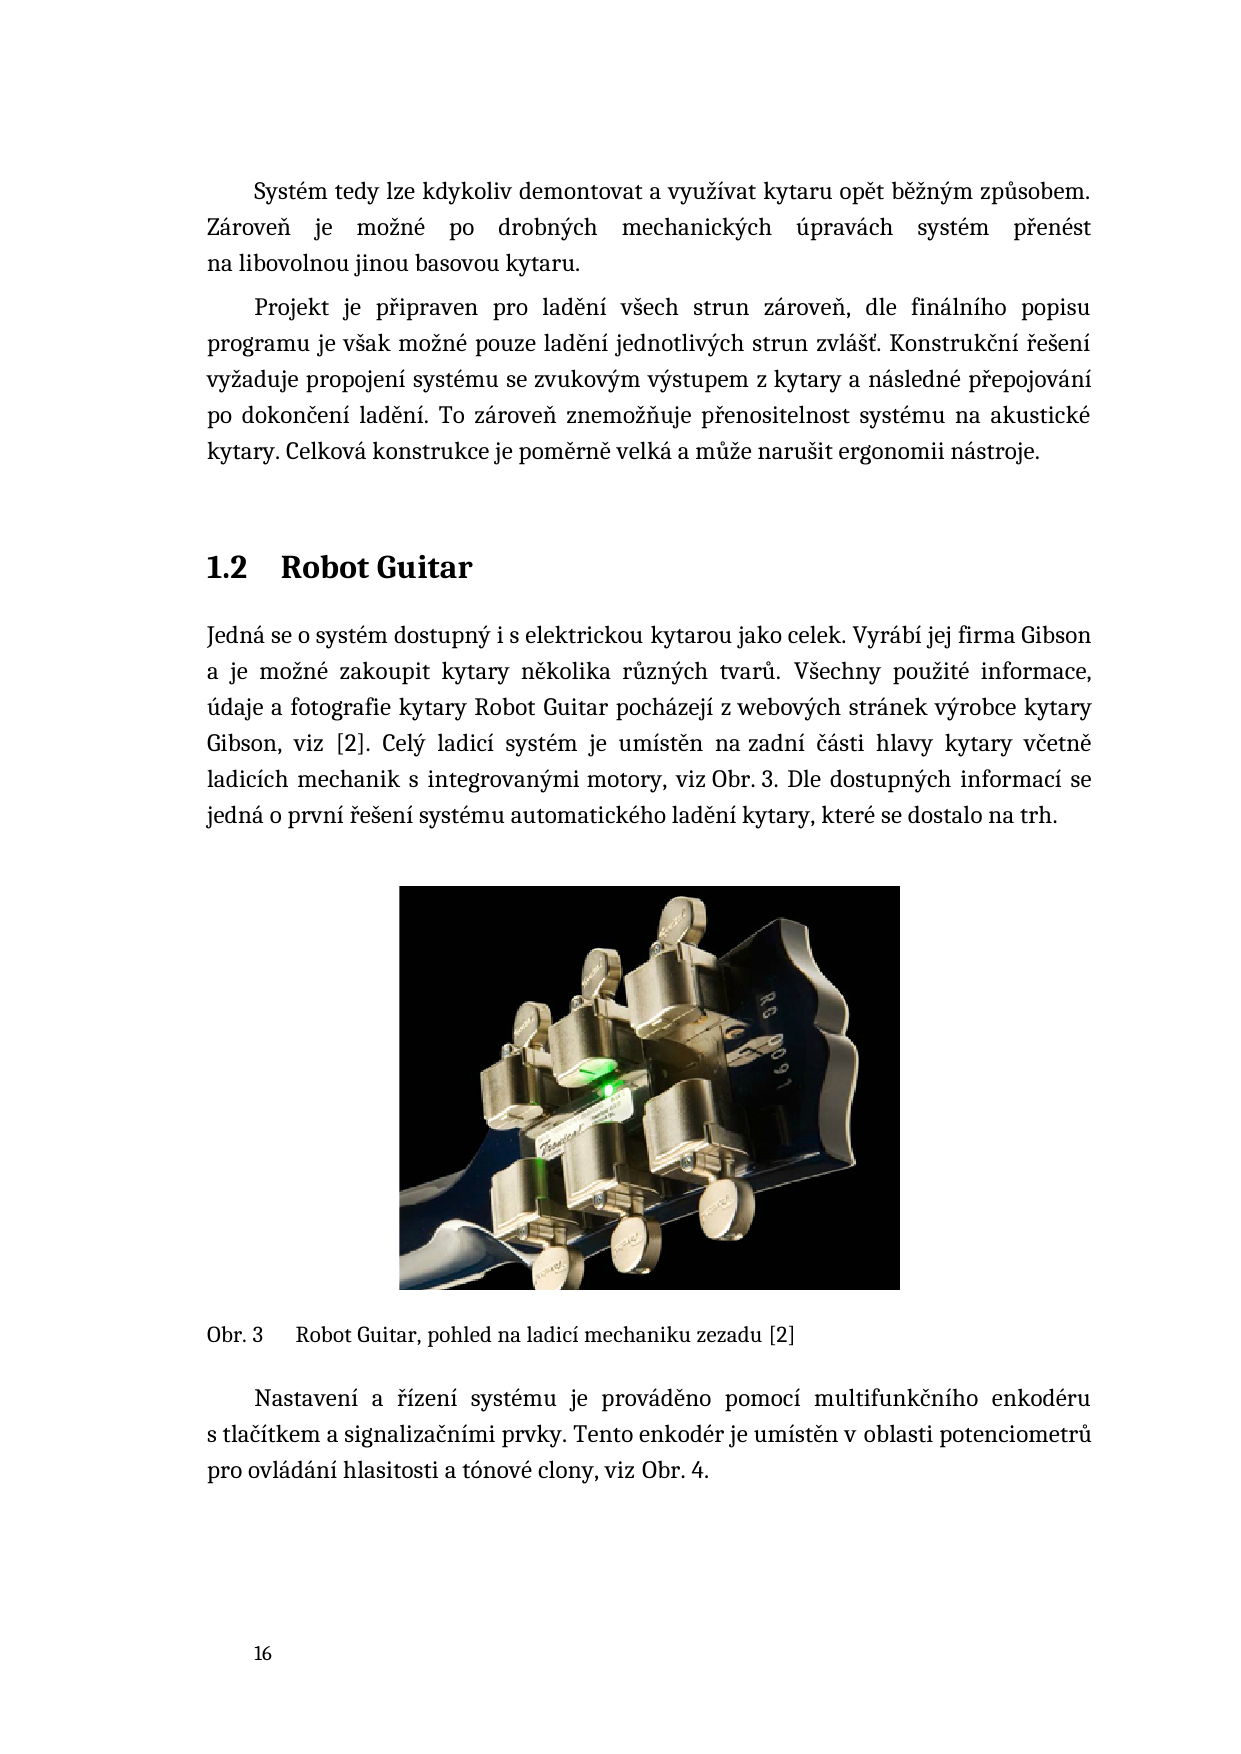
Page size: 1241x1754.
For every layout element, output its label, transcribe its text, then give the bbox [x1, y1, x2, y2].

text Systém tedy lze kdykoliv demontovat a využívat kytaru opět běžným způsobem. Zároveň je možné po drobných mechanických úpravách systém přenést na libovolnou jinou basovou kytaru. [207, 177, 1092, 278]
picture [399, 886, 900, 1290]
text Projekt je připraven pro ladění všech strun zároveň, dle finálního popisu programu je však možné pouze ladění jednotlivých strun zvlášť. Konstrukční řešení vyžaduje propojení systému se zvukovým výstupem z kytary a následné přepojování po dokončení ladění. To zároveň znemožňuje přenositelnost systému na akustické kytary. Celková konstrukce je poměrně velká a může narušit ergonomii nástroje. [207, 293, 1092, 466]
text Obr. 3 Robot Guitar, pohled na ladicí mechaniku zezadu [2] [207, 1322, 1092, 1348]
text Jedná se o systém dostupný i s elektrickou kytarou jako celek. Vyrábí jej firma Gibson a je možné zakoupit kytary několika různých tvarů. Všechny použité informace, údaje a fotografie kytary Robot Guitar pocházejí z webových stránek výrobce kytary Gibson, viz [2]. Celý ladicí systém je umístěn na zadní části hlavy kytary včetně ladicích mechanik s integrovanými motory, viz obr. 3. Dle dostupných informací se jedná o první řešení systému automatického ladění kytary, které se dostalo na trh. [207, 621, 1092, 829]
subtitle Robot Guitar [207, 548, 1092, 586]
text Nastavení a řízení systému je prováděno pomocí multifunkčního enkodéru s tlačítkem a signalizačními prvky. Tento enkodér je umístěn v oblasti potenciometrů pro ovládání hlasitosti a tónové clony, viz obr. 4. [207, 1384, 1092, 1484]
